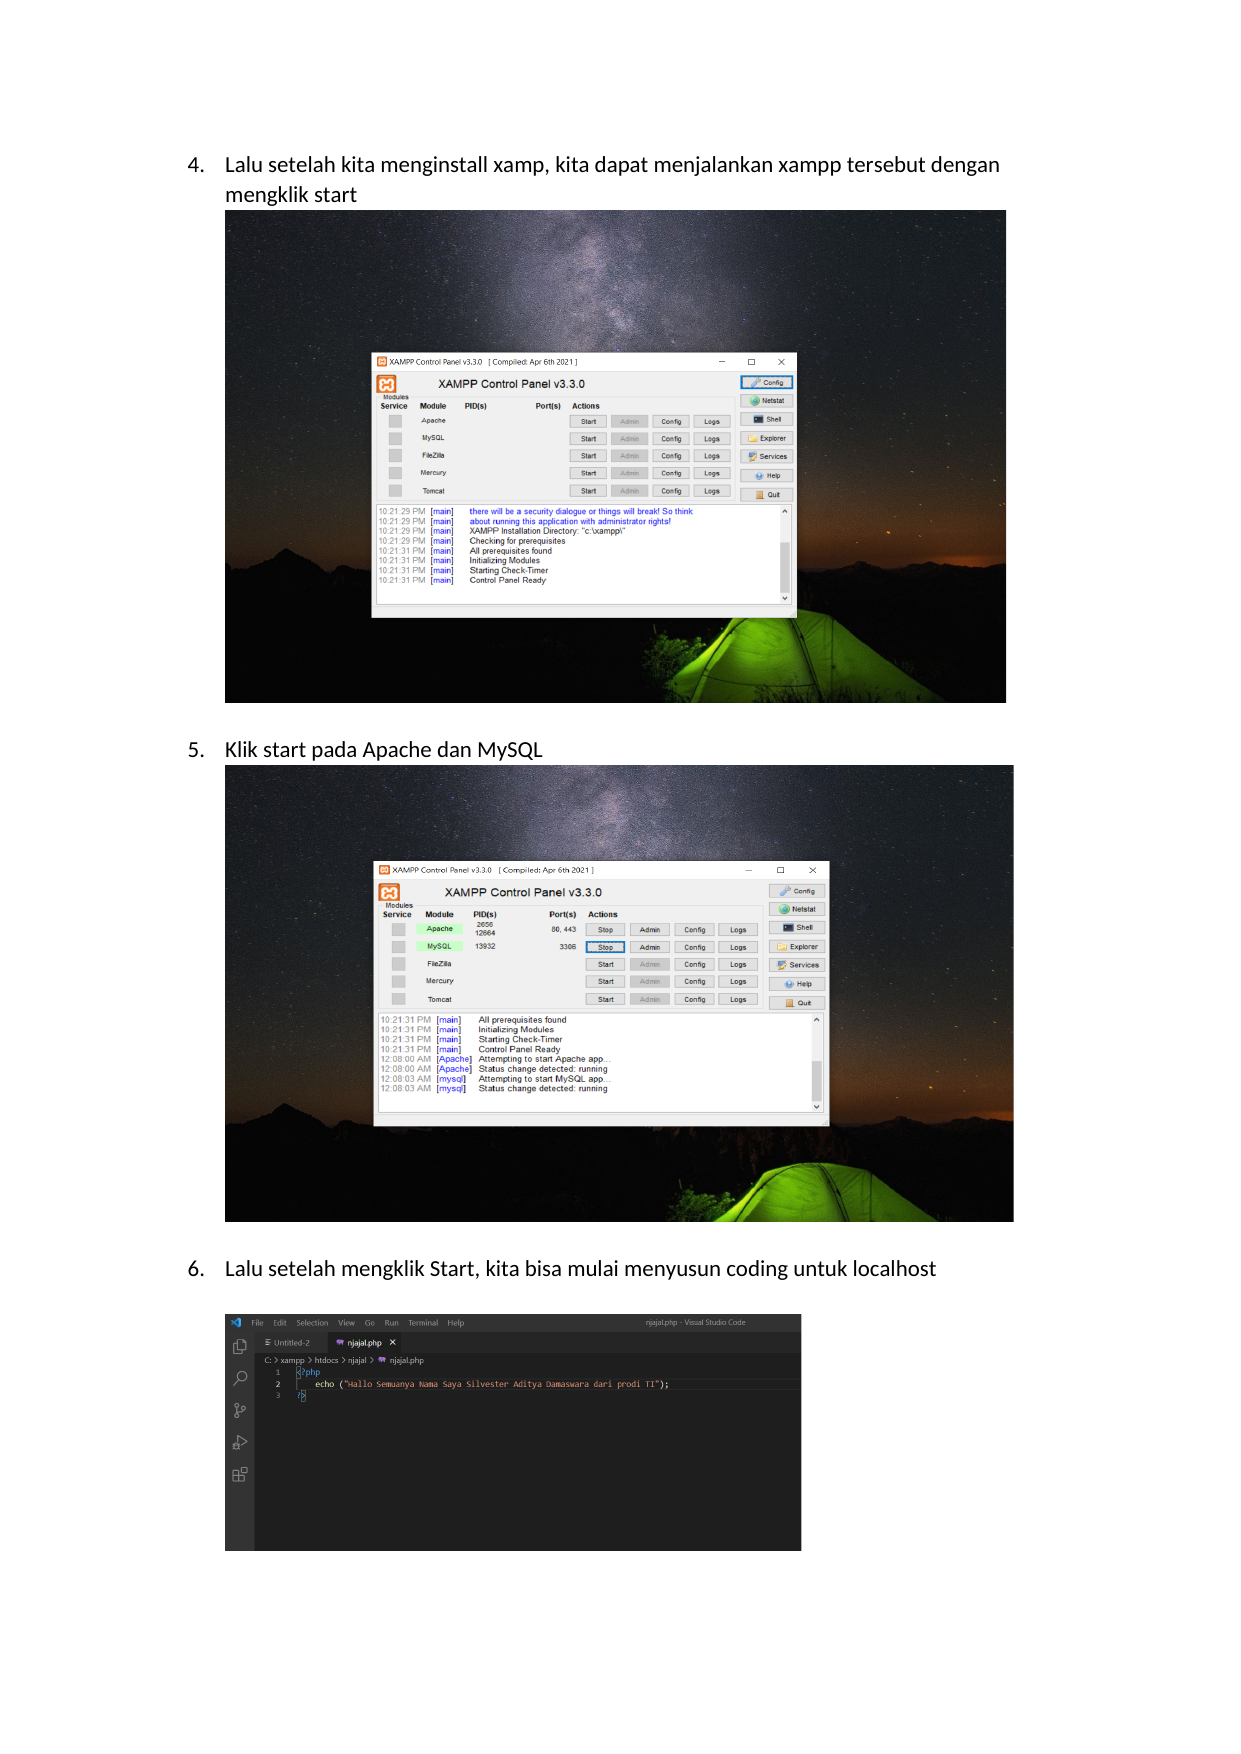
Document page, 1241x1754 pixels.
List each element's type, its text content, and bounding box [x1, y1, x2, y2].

picture [225, 210, 1007, 703]
picture [225, 765, 1014, 1222]
list Lalu setelah mengklik Start, kita bisa mulai menyusun coding untuk localhost [187, 1254, 1090, 1282]
picture [225, 1314, 802, 1551]
list Lalu setelah kita menginstall xamp, kita dapat menjalankan xampp tersebut dengan mengklik start [187, 150, 1090, 208]
list Klik start pada Apache dan MySQL [187, 735, 1090, 763]
